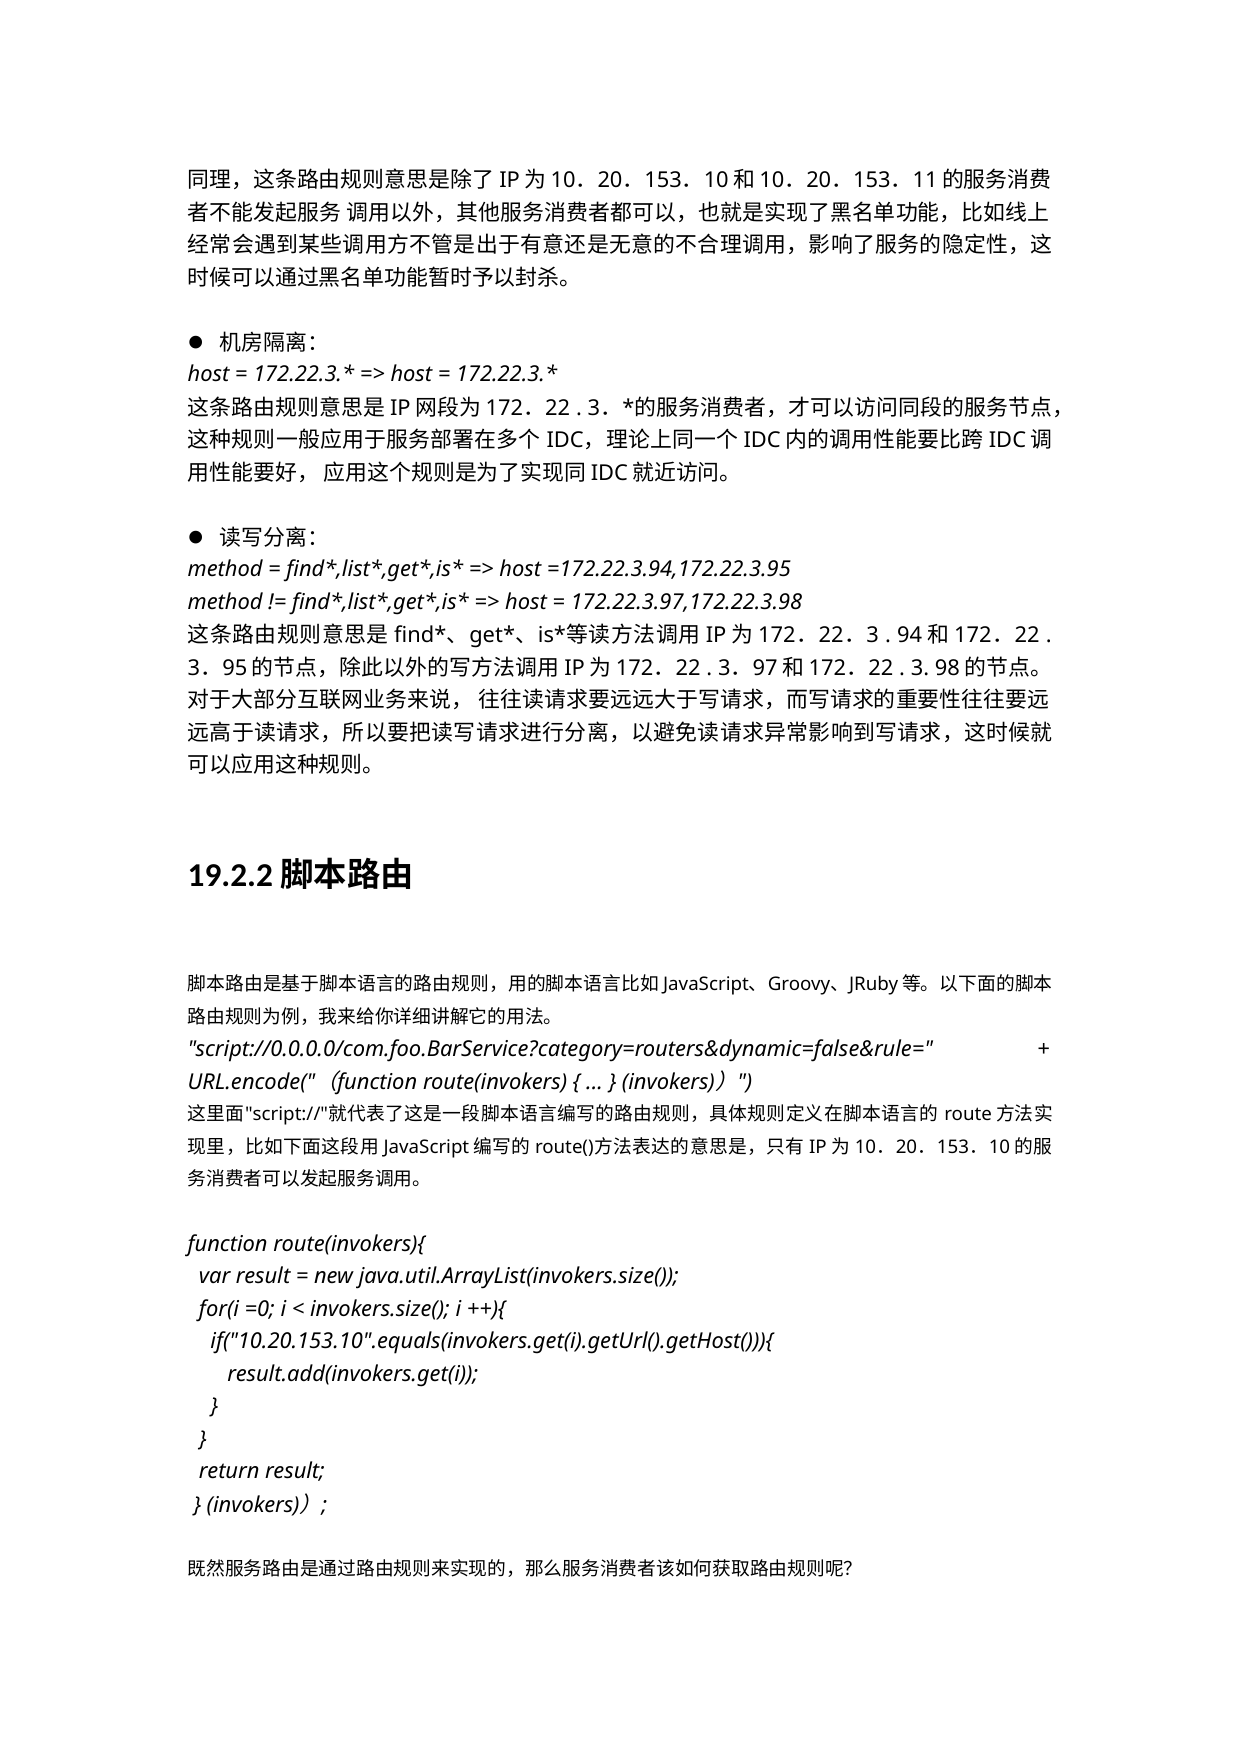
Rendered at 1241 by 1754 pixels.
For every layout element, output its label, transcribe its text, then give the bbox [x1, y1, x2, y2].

text "script://0.0.0.0/com.foo.BarService?category=routers&dynamic=false&rule=" + URL.encode("（function route(invokers) { ... } (invokers)）") [187, 1031, 1053, 1096]
text } [187, 1389, 1053, 1421]
text host = 172.22.3.* => host = 172.22.3.* [187, 357, 1053, 389]
text method = find*,list*,get*,is* => host =172.22.3.94,172.22.3.95 [187, 552, 1053, 584]
text 这条路由规则意思是IP网段为172．22 . 3．*的服务消费者，才可以访问同段的服务节点，这种规则一般应用于服务部署在多个IDC，理论上同一个IDC内的调用性能要比跨IDC调用性能要好， 应用这个规则是为了实现同IDC就近访问。 [187, 389, 1053, 487]
text for(i =0; i < invokers.size(); i ++){ [187, 1291, 1053, 1324]
text result.add(invokers.get(i)); [187, 1356, 1053, 1389]
text 这里面"script://"就代表了这是一段脚本语言编写的路由规则，具体规则定义在脚本语言的 route方法实现里，比如下面这段用JavaScript编写的route()方法表达的意思是，只有IP为 10．20．153．10的服务消费者可以发起服务调用。 [187, 1096, 1053, 1194]
text if("10.20.153.10".equals(invokers.get(i).getUrl().getHost())){ [187, 1324, 1053, 1356]
text return result; [187, 1454, 1053, 1486]
text 既然服务路由是通过路由规则来实现的，那么服务消费者该如何获取路由规则呢？ [187, 1551, 1053, 1584]
text } [187, 1421, 1053, 1454]
text } (invokers)）; [187, 1486, 1053, 1519]
text var result = new java.util.ArrayList(invokers.size()); [187, 1259, 1053, 1291]
text 这条路由规则意思是find*、get*、is*等读方法调用IP为172．22．3 . 94和172．22 . 3．95的节点，除此以外的写方法调用IP为172．22 . 3．97和172．22 . 3. 98的节点。对于大部分互联网业务来说， 往往读请求要远远大于写请求，而写请求的重要性往往要远远高于读请求，所以要把读写请求进行分离，以避免读请求异常影响到写请求，这时候就可以应用这种规则。 [187, 617, 1053, 779]
text 读写分离： [187, 519, 1053, 552]
text 同理，这条路由规则意思是除了IP为10．20．153．10和10．20．153．11的服务消费者不能发起服务 调用以外，其他服务消费者都可以，也就是实现了黑名单功能，比如线上经常会遇到某些调用方不管是出于有意还是无意的不合理调用，影响了服务的隐定性，这时候可以通过黑名单功能暂时予以封杀。 [187, 162, 1053, 292]
text 脚本路由是基于脚本语言的路由规则，用的脚本语言比如JavaScript、Groovy、JRuby等。以下面的脚本路由规则为例，我来给你详细讲解它的用法。 [187, 966, 1053, 1031]
text function route(invokers){ [187, 1226, 1053, 1259]
text method != find*,list*,get*,is* => host = 172.22.3.97,172.22.3.98 [187, 584, 1053, 617]
subtitle 19.2.2 脚本路由 [187, 839, 1053, 904]
text 机房隔离： [187, 324, 1053, 357]
